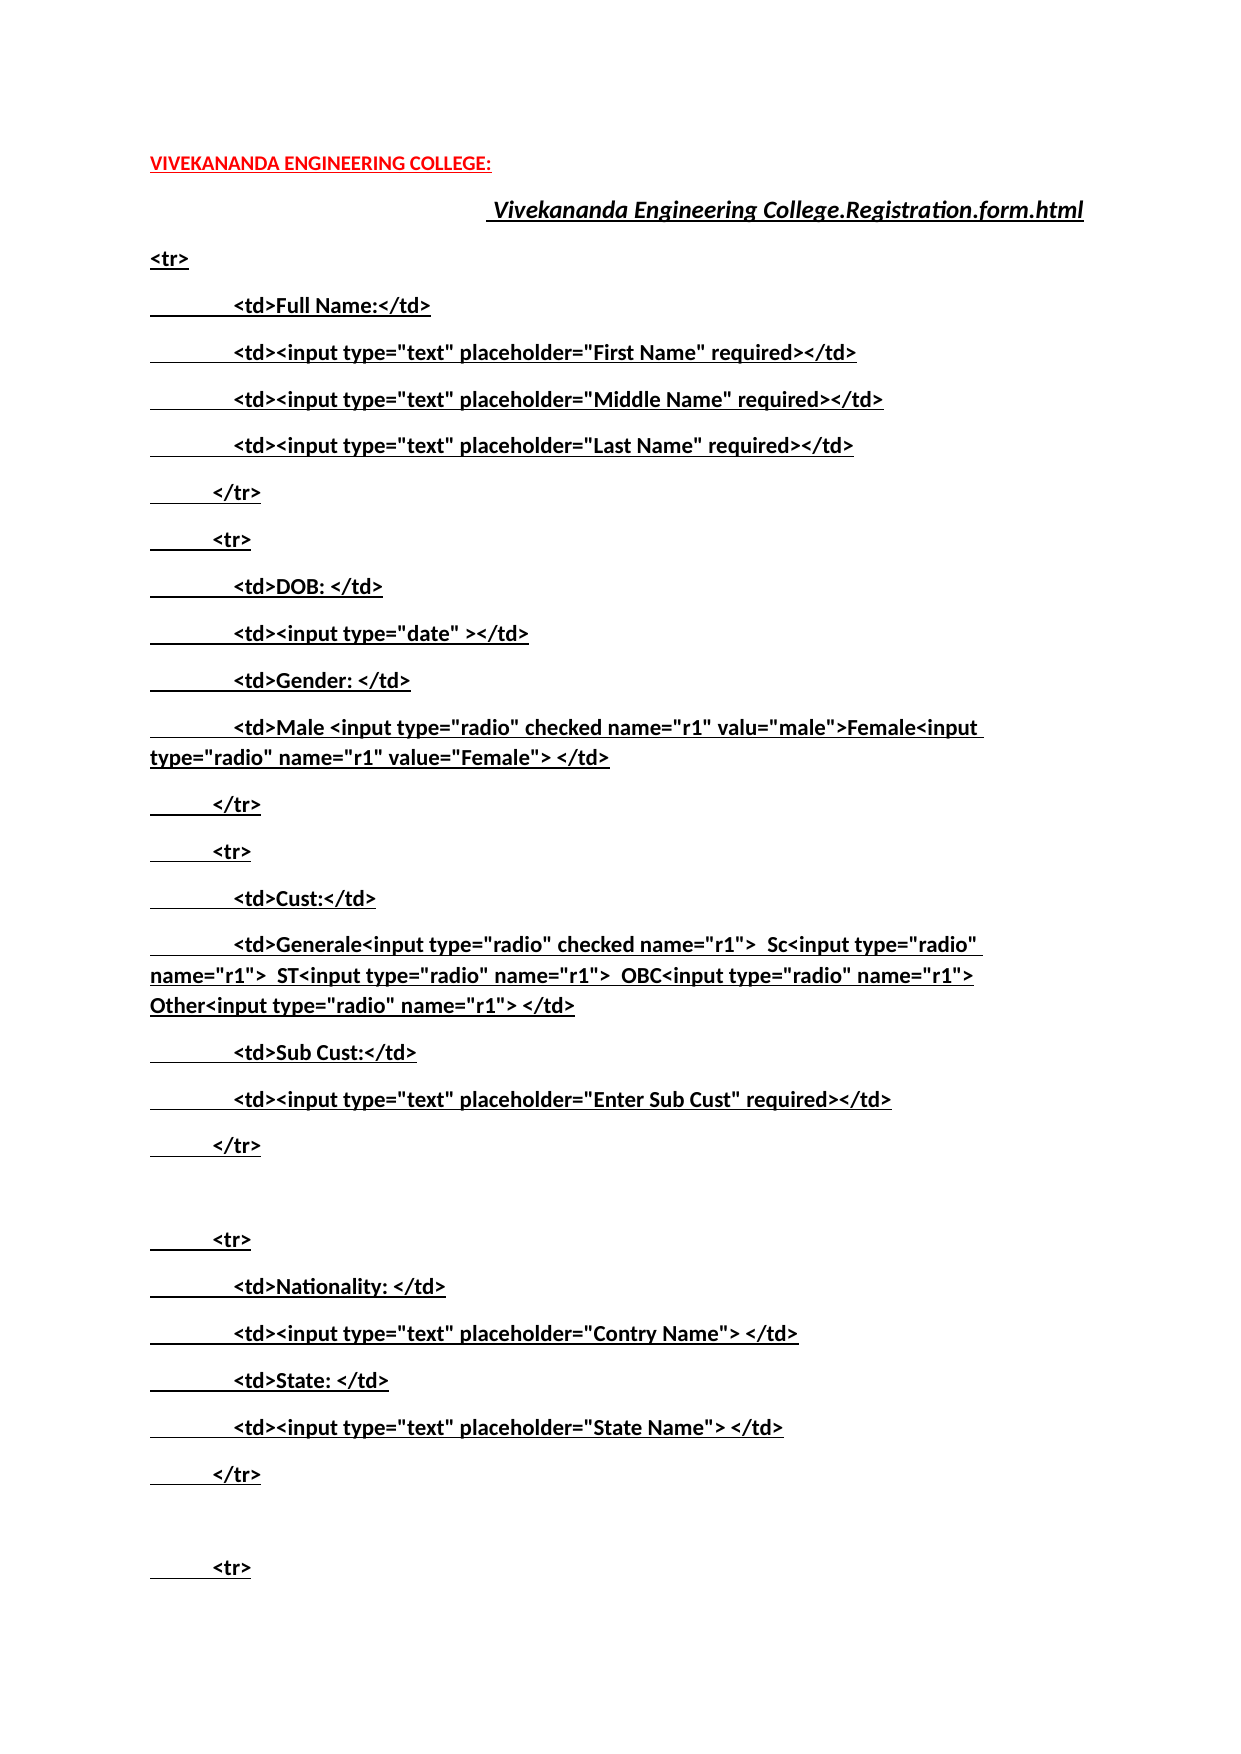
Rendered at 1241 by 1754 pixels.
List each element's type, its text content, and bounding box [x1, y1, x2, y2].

text <td><input type="text" placeholder="Middle Name" required></td> [150, 385, 1090, 413]
text <tr> [150, 1553, 1090, 1581]
text <tr> [150, 244, 1090, 272]
text <td>Gender: </td> [150, 666, 1090, 694]
text <td><input type="text" placeholder="Enter Sub Cust" required></td> [150, 1085, 1090, 1113]
text <tr> [150, 837, 1090, 865]
text <td>Nationality: </td> [150, 1272, 1090, 1300]
text </tr> [150, 478, 1090, 506]
text <td>DOB: </td> [150, 572, 1090, 600]
text Vivekananda Engineering College.Registration.form.html [150, 194, 1090, 224]
text </tr> [150, 1460, 1090, 1488]
text </tr> [150, 790, 1090, 818]
text <td>Full Name:</td> [150, 291, 1090, 319]
text <td><input type="text" placeholder="First Name" required></td> [150, 338, 1090, 366]
text <tr> [150, 525, 1090, 553]
text <td>Male <input type="radio" checked name="r1" valu="male">Female<input type="radio" name="r1" value="Female"> </td> [150, 713, 1090, 771]
text <td>Sub Cust:</td> [150, 1038, 1090, 1066]
text <td>State: </td> [150, 1366, 1090, 1394]
text <td><input type="text" placeholder="Contry Name"> </td> [150, 1319, 1090, 1347]
text <td><input type="text" placeholder="State Name"> </td> [150, 1413, 1090, 1441]
text <td><input type="date" ></td> [150, 619, 1090, 647]
text <td>Cust:</td> [150, 884, 1090, 912]
text </tr> [150, 1132, 1090, 1159]
text VIVEKANANDA ENGINEERING COLLEGE: [150, 150, 1090, 175]
text <td>Generale<input type="radio" checked name="r1"> Sc<input type="radio" name="r1"> ST<input type="radio" name="r1"> OBC<input type="radio" name="r1"> Other<input type="radio" name="r1"> </td> [150, 931, 1090, 1019]
text <td><input type="text" placeholder="Last Name" required></td> [150, 432, 1090, 459]
text <tr> [150, 1225, 1090, 1253]
